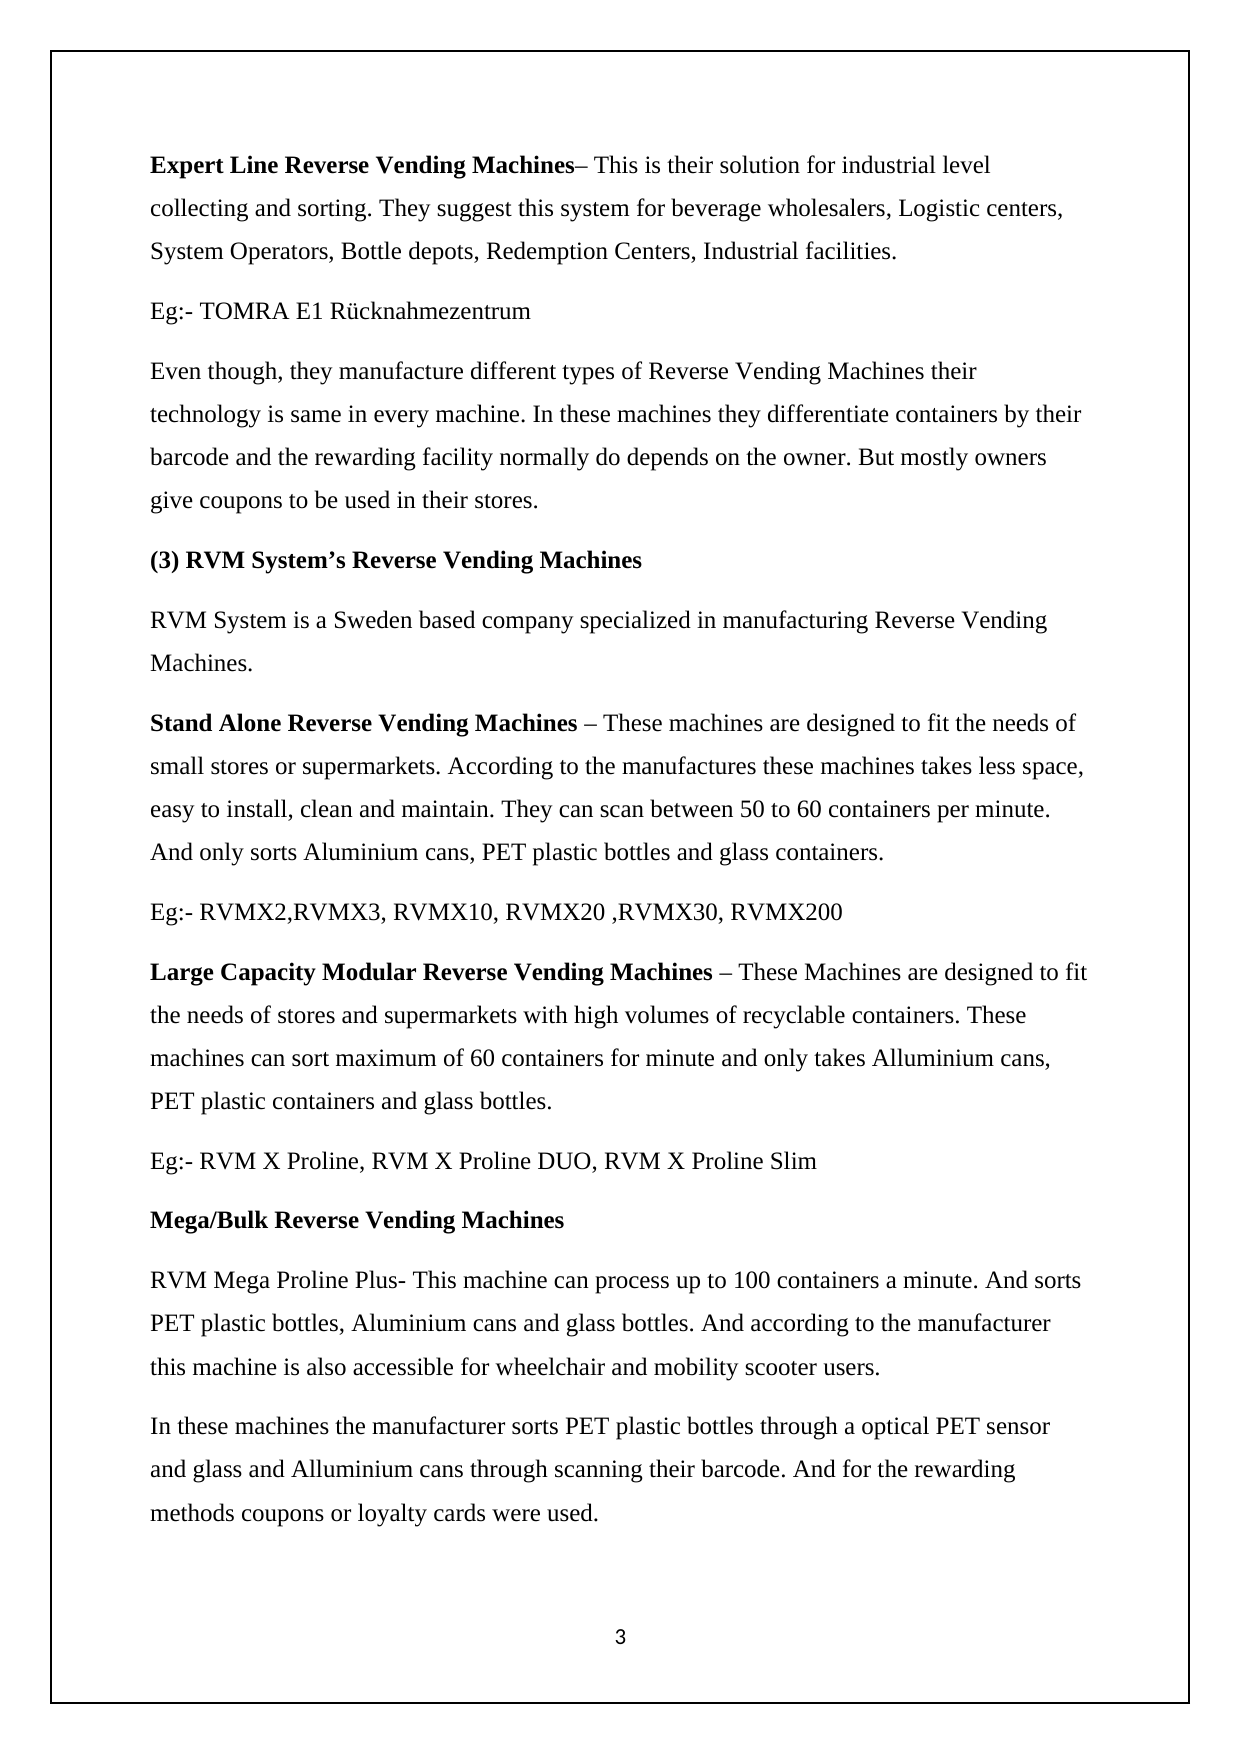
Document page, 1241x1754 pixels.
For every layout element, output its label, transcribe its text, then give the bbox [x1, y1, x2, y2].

text (3) RVM System’s Reverse Vending Machines [150, 545, 1090, 574]
text Eg:- TOMRA E1 Rücknahmezentrum [150, 296, 1090, 325]
text Even though, they manufacture different types of Reverse Vending Machines their technology is same in every machine. In these machines they differentiate containers by their barcode and the rewarding facility normally do depends on the owner. But mostly owners give coupons to be used in their stores. [150, 356, 1090, 514]
text Expert Line Reverse Vending Machines– This is their solution for industrial level collecting and sorting. They suggest this system for beverage wholesalers, Logistic centers, System Operators, Bottle depots, Redemption Centers, Industrial facilities. [150, 150, 1090, 265]
text Eg:- RVMX2,RVMX3, RVMX10, RVMX20 ,RVMX30, RVMX200 [150, 897, 1090, 926]
text RVM Mega Proline Plus- This machine can process up to 100 containers a minute. And sorts PET plastic bottles, Aluminium cans and glass bottles. And according to the manufacturer this machine is also accessible for wheelchair and mobility scooter users. [150, 1265, 1090, 1380]
text RVM System is a Sweden based company specialized in manufacturing Reverse Vending Machines. [150, 605, 1090, 677]
text Eg:- RVM X Proline, RVM X Proline DUO, RVM X Proline Slim [150, 1146, 1090, 1174]
text Large Capacity Modular Reverse Vending Machines – These Machines are designed to fit the needs of stores and supermarkets with high volumes of recyclable containers. These machines can sort maximum of 60 containers for minute and only takes Alluminium cans, PET plastic containers and glass bottles. [150, 957, 1090, 1115]
text Stand Alone Reverse Vending Machines – These machines are designed to fit the needs of small stores or supermarkets. According to the manufactures these machines takes less space, easy to install, clean and maintain. They can scan between 50 to 60 containers per minute. And only sorts Aluminium cans, PET plastic bottles and glass containers. [150, 708, 1090, 866]
text Mega/Bulk Reverse Vending Machines [150, 1206, 1090, 1234]
text In these machines the manufacturer sorts PET plastic bottles through a optical PET sensor and glass and Alluminium cans through scanning their barcode. And for the rewarding methods coupons or loyalty cards were used. [150, 1411, 1090, 1526]
